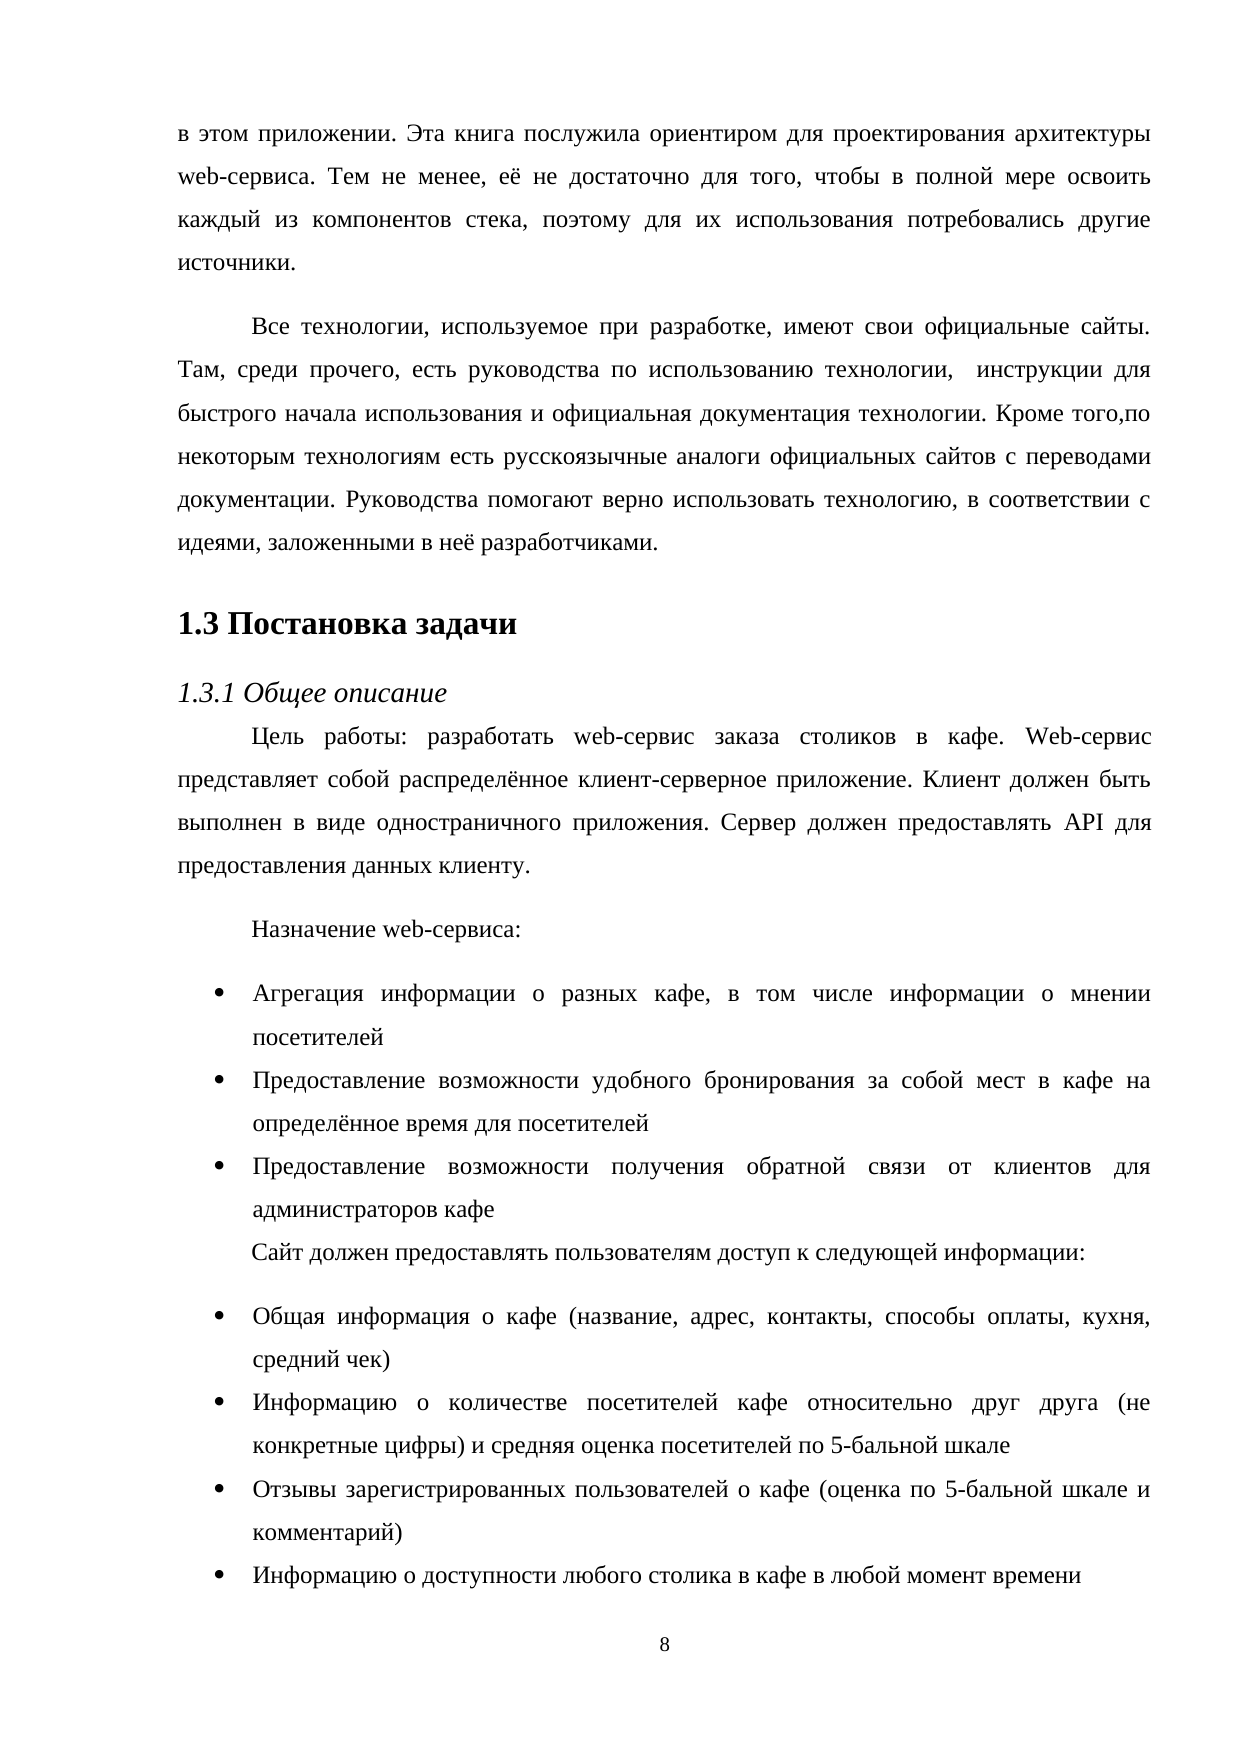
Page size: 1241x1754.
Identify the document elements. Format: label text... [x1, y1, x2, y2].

list Предоставление возможности получения обратной связи от клиентов для администраторов кафе [215, 1151, 1152, 1223]
list Агрегация информации о разных кафе, в том числе информации о мнении посетителей [215, 978, 1152, 1050]
text Сайт должен предоставлять пользователям доступ к следующей информации: [177, 1237, 1152, 1266]
subtitle 1.3 Постановка задачи [177, 603, 1152, 642]
list Информацию о доступности любого столика в кафе в любой момент времени [215, 1560, 1152, 1589]
text Все технологии, используемое при разработке, имеют свои официальные сайты. Там, среди прочего, есть руководства по использованию технологии, инструкции для быстрого начала использования и официальная документация технологии. Кроме того,по некоторым технологиям есть русскоязычные аналоги официальных сайтов с переводами документации. Руководства помогают верно использовать технологию, в соответствии с идеями, заложенными в неё разработчиками. [177, 311, 1152, 556]
subtitle 1.3.1 Общее описание [177, 675, 1152, 709]
list Отзывы зарегистрированных пользователей о кафе (оценка по 5-бальной шкале и комментарий) [215, 1474, 1152, 1546]
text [177, 118, 1152, 276]
list Предоставление возможности удобного бронирования за собой мест в кафе на определённое время для посетителей [215, 1065, 1152, 1137]
list Общая информация о кафе (название, адрес, контакты, способы оплаты, кухня, средний чек) [215, 1301, 1152, 1373]
text Назначение web-сервиса: [177, 914, 1152, 943]
list Информацию о количестве посетителей кафе относительно друг друга (не конкретные цифры) и средняя оценка посетителей по 5-бальной шкале [215, 1387, 1152, 1459]
text Цель работы: разработать web-сервис заказа столиков в кафе. Web-сервис представляет собой распределённое клиент-серверное приложение. Клиент должен быть выполнен в виде одностраничного приложения. Сервер должен предоставлять API для предоставления данных клиенту. [177, 721, 1152, 879]
